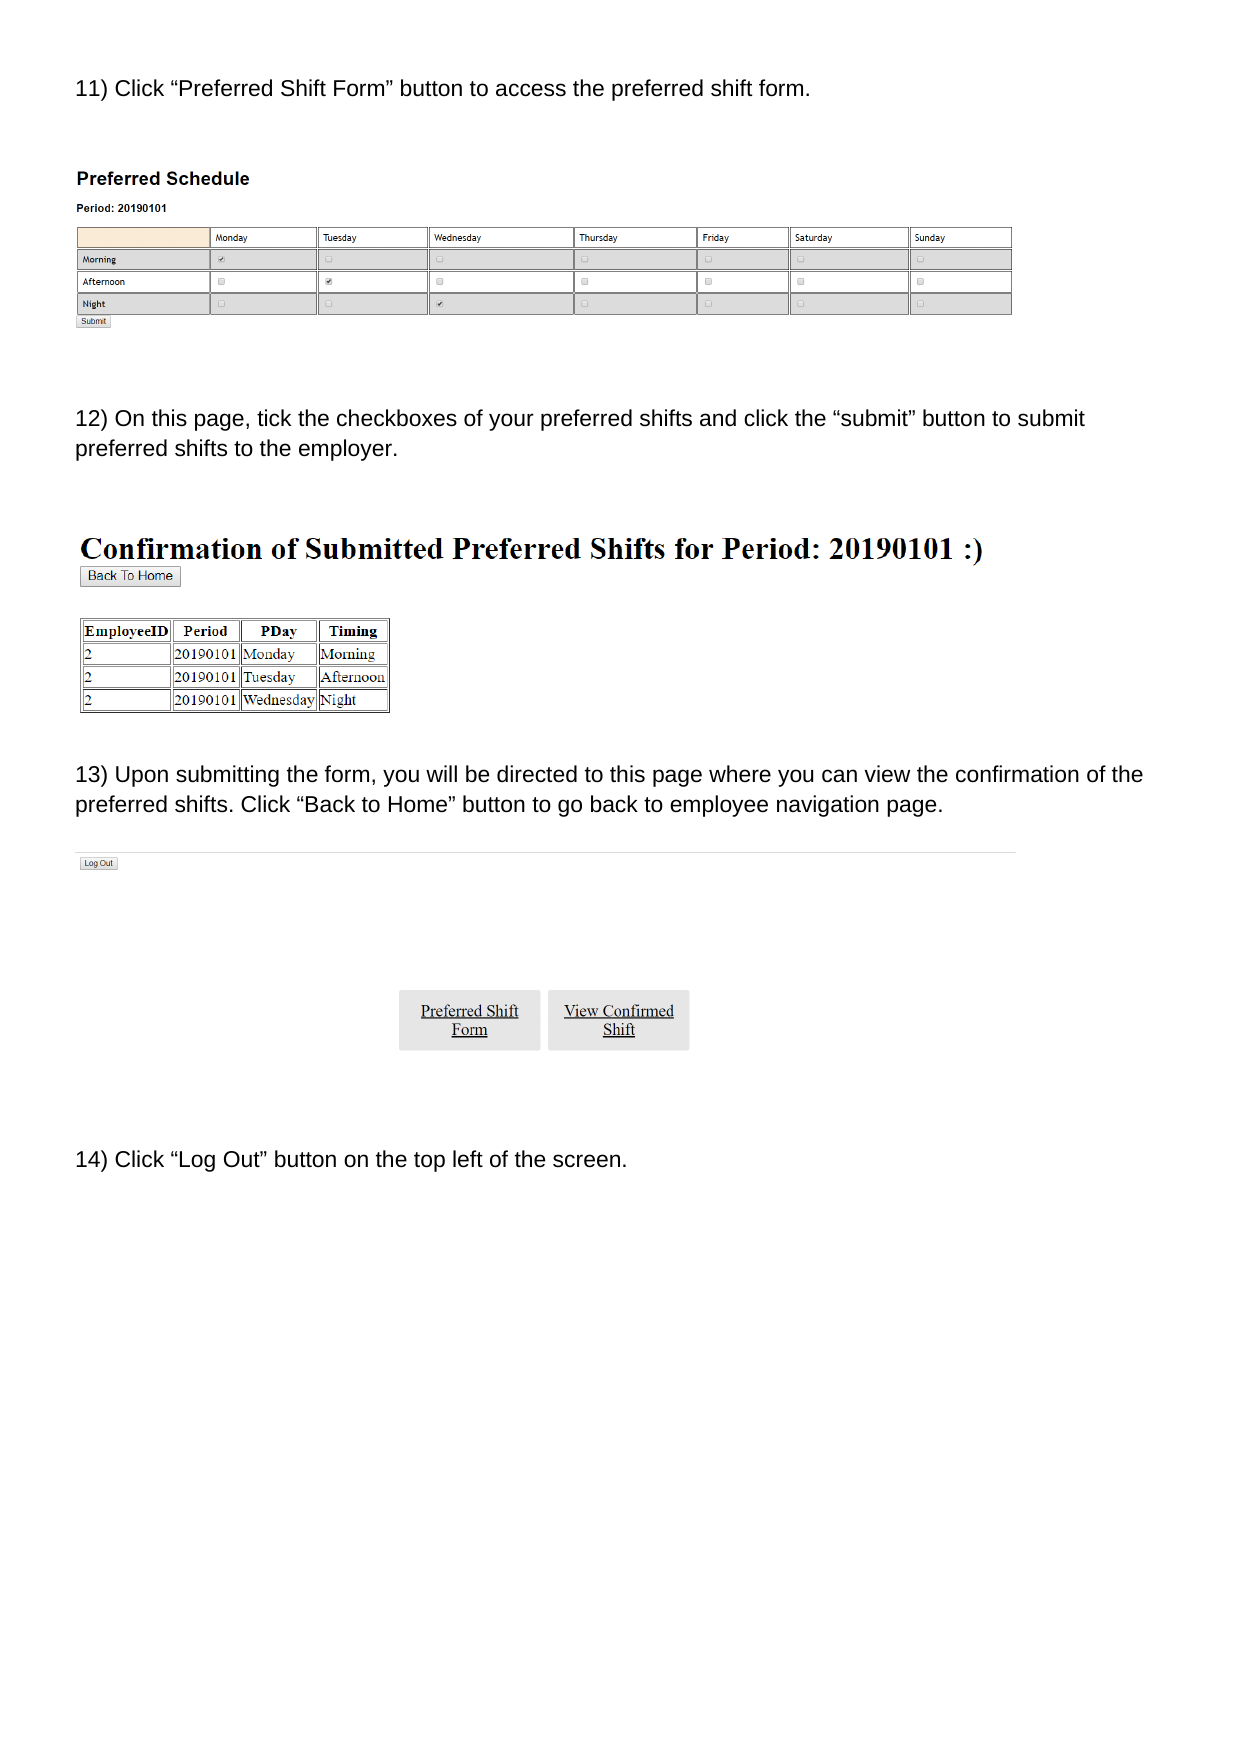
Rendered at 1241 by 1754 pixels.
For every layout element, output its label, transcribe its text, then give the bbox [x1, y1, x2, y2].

picture [75, 851, 1016, 1112]
text 12) On this page, tick the checkboxes of your preferred shifts and click the “submit” button to submit preferred shifts to the employer. [75, 405, 1165, 461]
text 14) Click “Log Out” button on the top left of the screen. [75, 1146, 1165, 1172]
picture [75, 525, 1016, 757]
text 11) Click “Preferred Shift Form” button to access the preferred shift form. [75, 75, 1165, 101]
text 13) Upon submitting the form, you will be directed to this page where you can view the confirmation of the preferred shifts. Click “Back to Home” button to go back to employee navigation page. [75, 761, 1165, 817]
picture [75, 165, 1016, 401]
